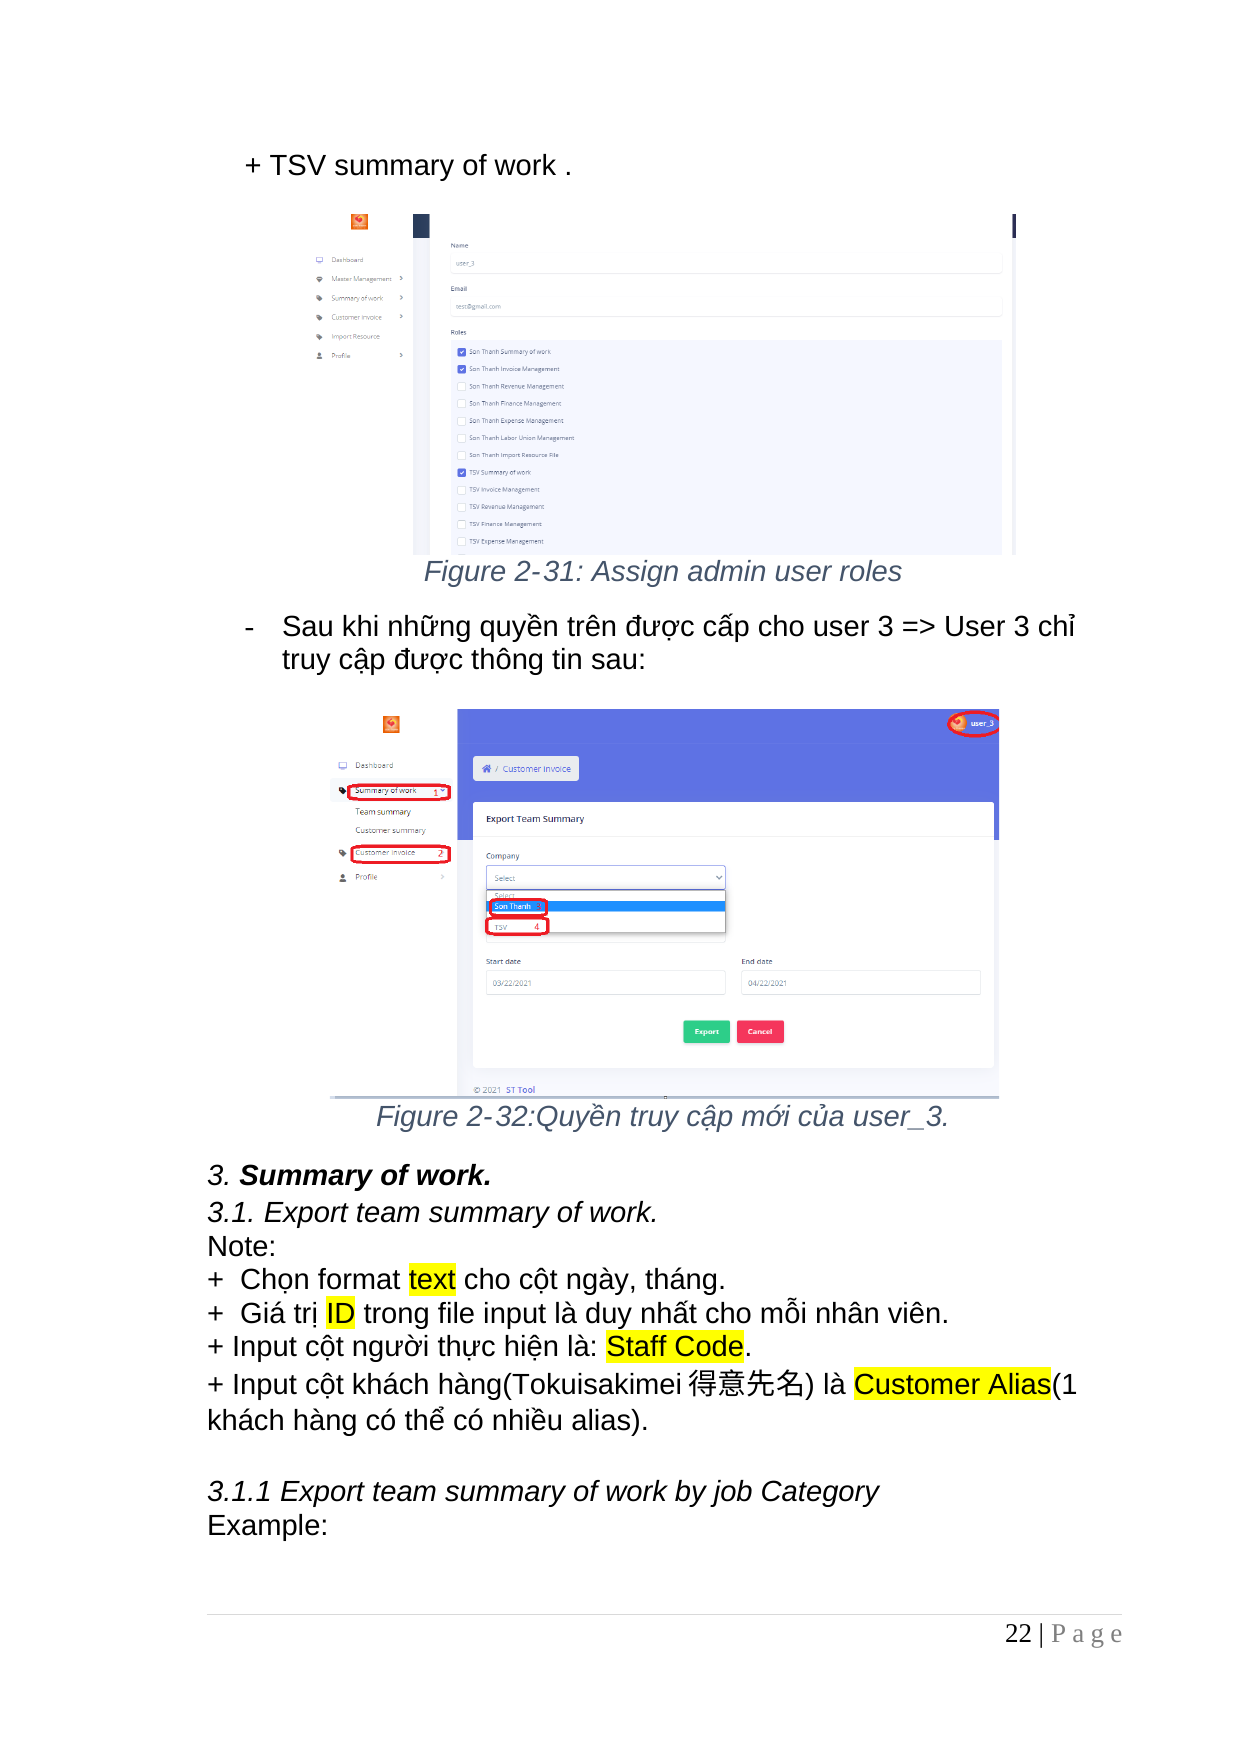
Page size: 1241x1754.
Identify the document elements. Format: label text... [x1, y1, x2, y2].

text Example: [207, 1507, 1122, 1541]
list Sau khi những quyền trên được cấp cho user 3 => User 3 chỉ truy cập được thông tin sau: [244, 609, 1122, 676]
subtitle Export team summary of work by job Category [207, 1474, 1122, 1507]
subtitle Export team summary of work. [207, 1195, 1122, 1229]
text + Chọn format text cho cột ngày, tháng. [207, 1262, 1122, 1296]
text + Giá trị ID trong file input là duy nhất cho mỗi nhân viên. [355, 1296, 1122, 1329]
text + Giá trị ID trong file input là duy nhất cho mỗi nhân viên. [207, 1296, 326, 1329]
text + Input cột người thực hiện là: Staff Code. [207, 1329, 1122, 1363]
picture [329, 709, 1000, 1099]
text + Input cột khách hàng(Tokuisakimei得意先名) là Customer Alias(1 khách hàng có thể có nhiều alias). [207, 1363, 1122, 1436]
subtitle Summary of work. [207, 1158, 1122, 1191]
picture [313, 214, 1016, 555]
text + TSV summary of work . [244, 148, 1122, 181]
text Note: [207, 1229, 1122, 1262]
